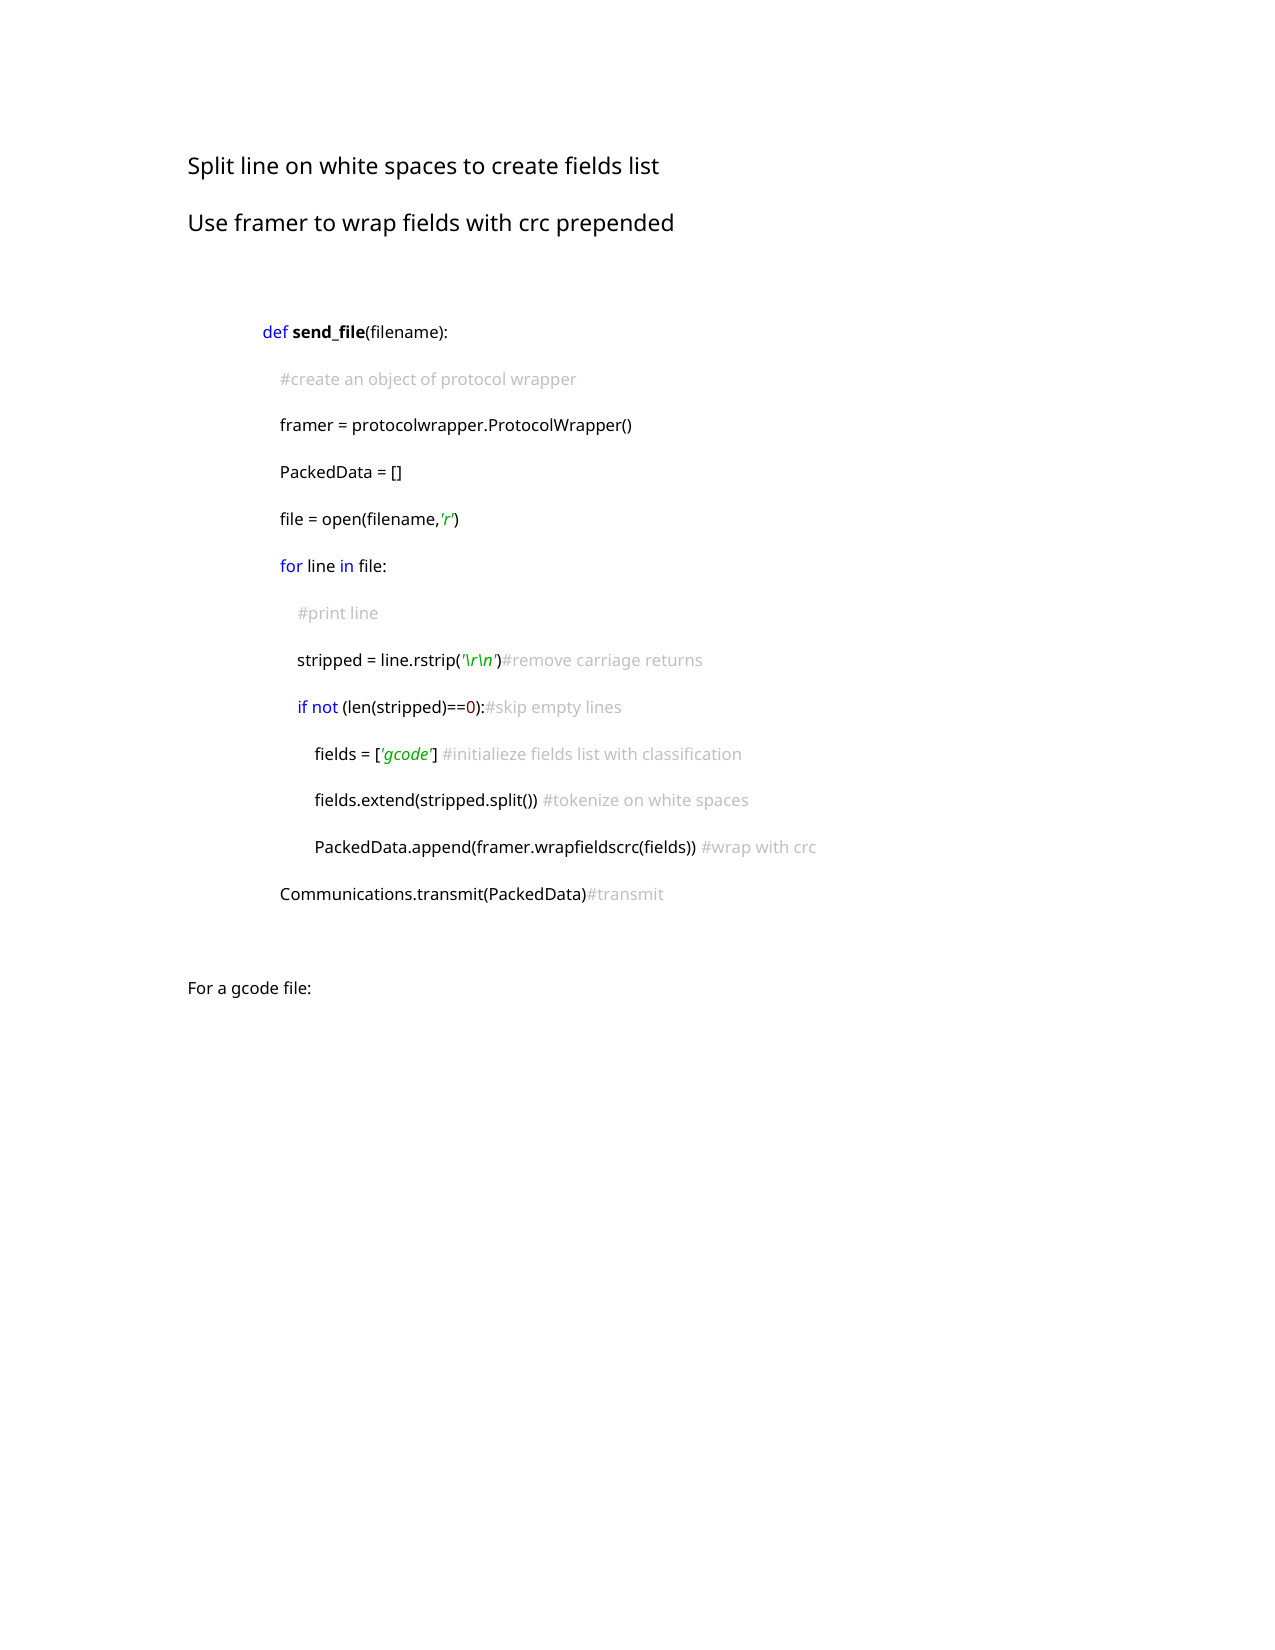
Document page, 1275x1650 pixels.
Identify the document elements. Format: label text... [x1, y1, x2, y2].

text stripped = line.rstrip('\r\n')#remove carriage returns [262, 648, 1087, 671]
text Split line on white spaces to create fields list [187, 150, 1087, 181]
text #create an object of protocol wrapper [262, 367, 1087, 390]
text file = open(filename,'r') [262, 508, 1087, 531]
text PackedData = [] [262, 461, 1087, 484]
text Use framer to wrap fields with crc prepended [187, 207, 1087, 238]
text def send_file(filename): [262, 320, 1087, 343]
text PackedData.append(framer.wrapfieldscrc(fields)) #wrap with crc [262, 836, 1087, 859]
text #print line [262, 602, 1087, 624]
text fields = ['gcode'] #initialieze fields list with classification [262, 742, 1087, 765]
text fields.extend(stripped.split()) #tokenize on white spaces [262, 789, 1087, 812]
text Communications.transmit(PackedData)#transmit [262, 883, 1087, 906]
text if not (len(stripped)==0):#skip empty lines [262, 695, 1087, 718]
text for line in file: [262, 555, 1087, 577]
text For a gcode file: [187, 977, 1087, 999]
text framer = protocolwrapper.ProtocolWrapper() [262, 414, 1087, 437]
